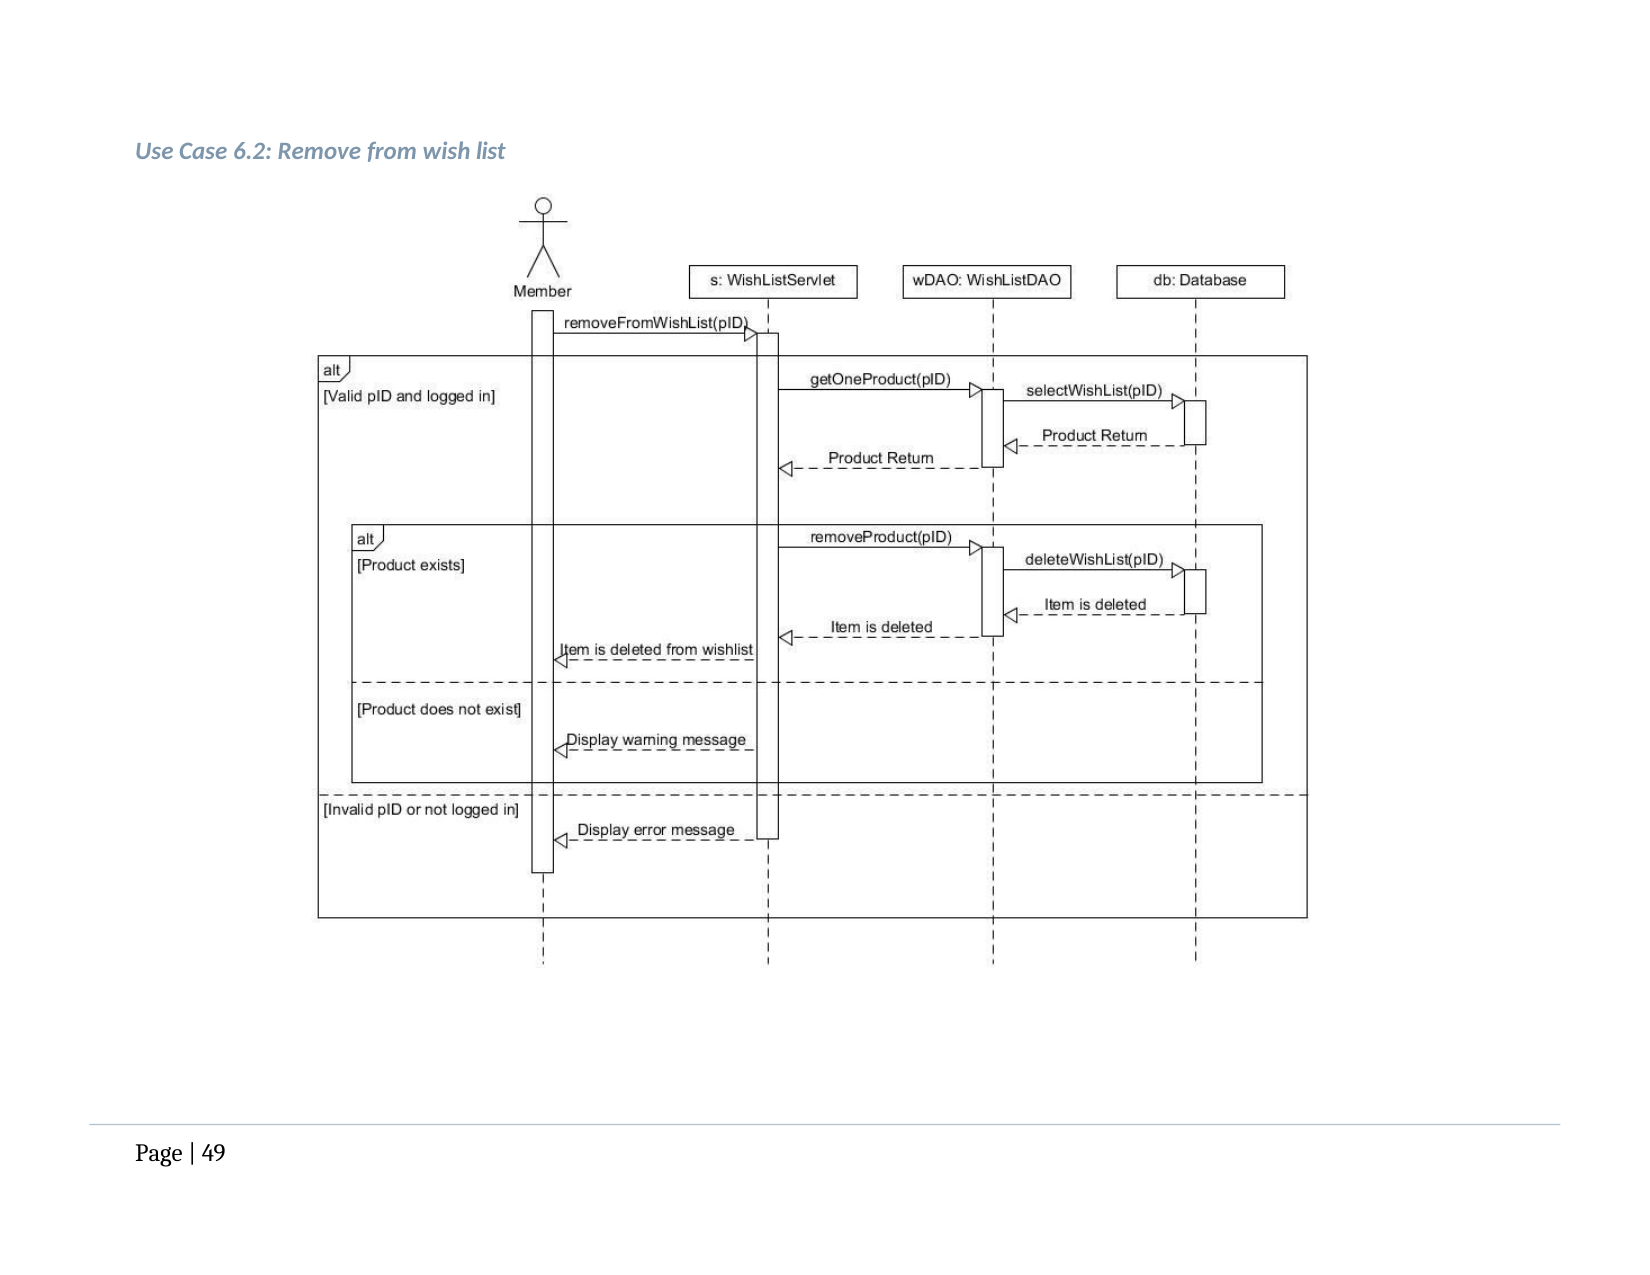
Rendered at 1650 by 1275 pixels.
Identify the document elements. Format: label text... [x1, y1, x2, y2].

text Use Case 6.2: Remove from wish list [135, 135, 1508, 166]
picture [311, 193, 1310, 968]
